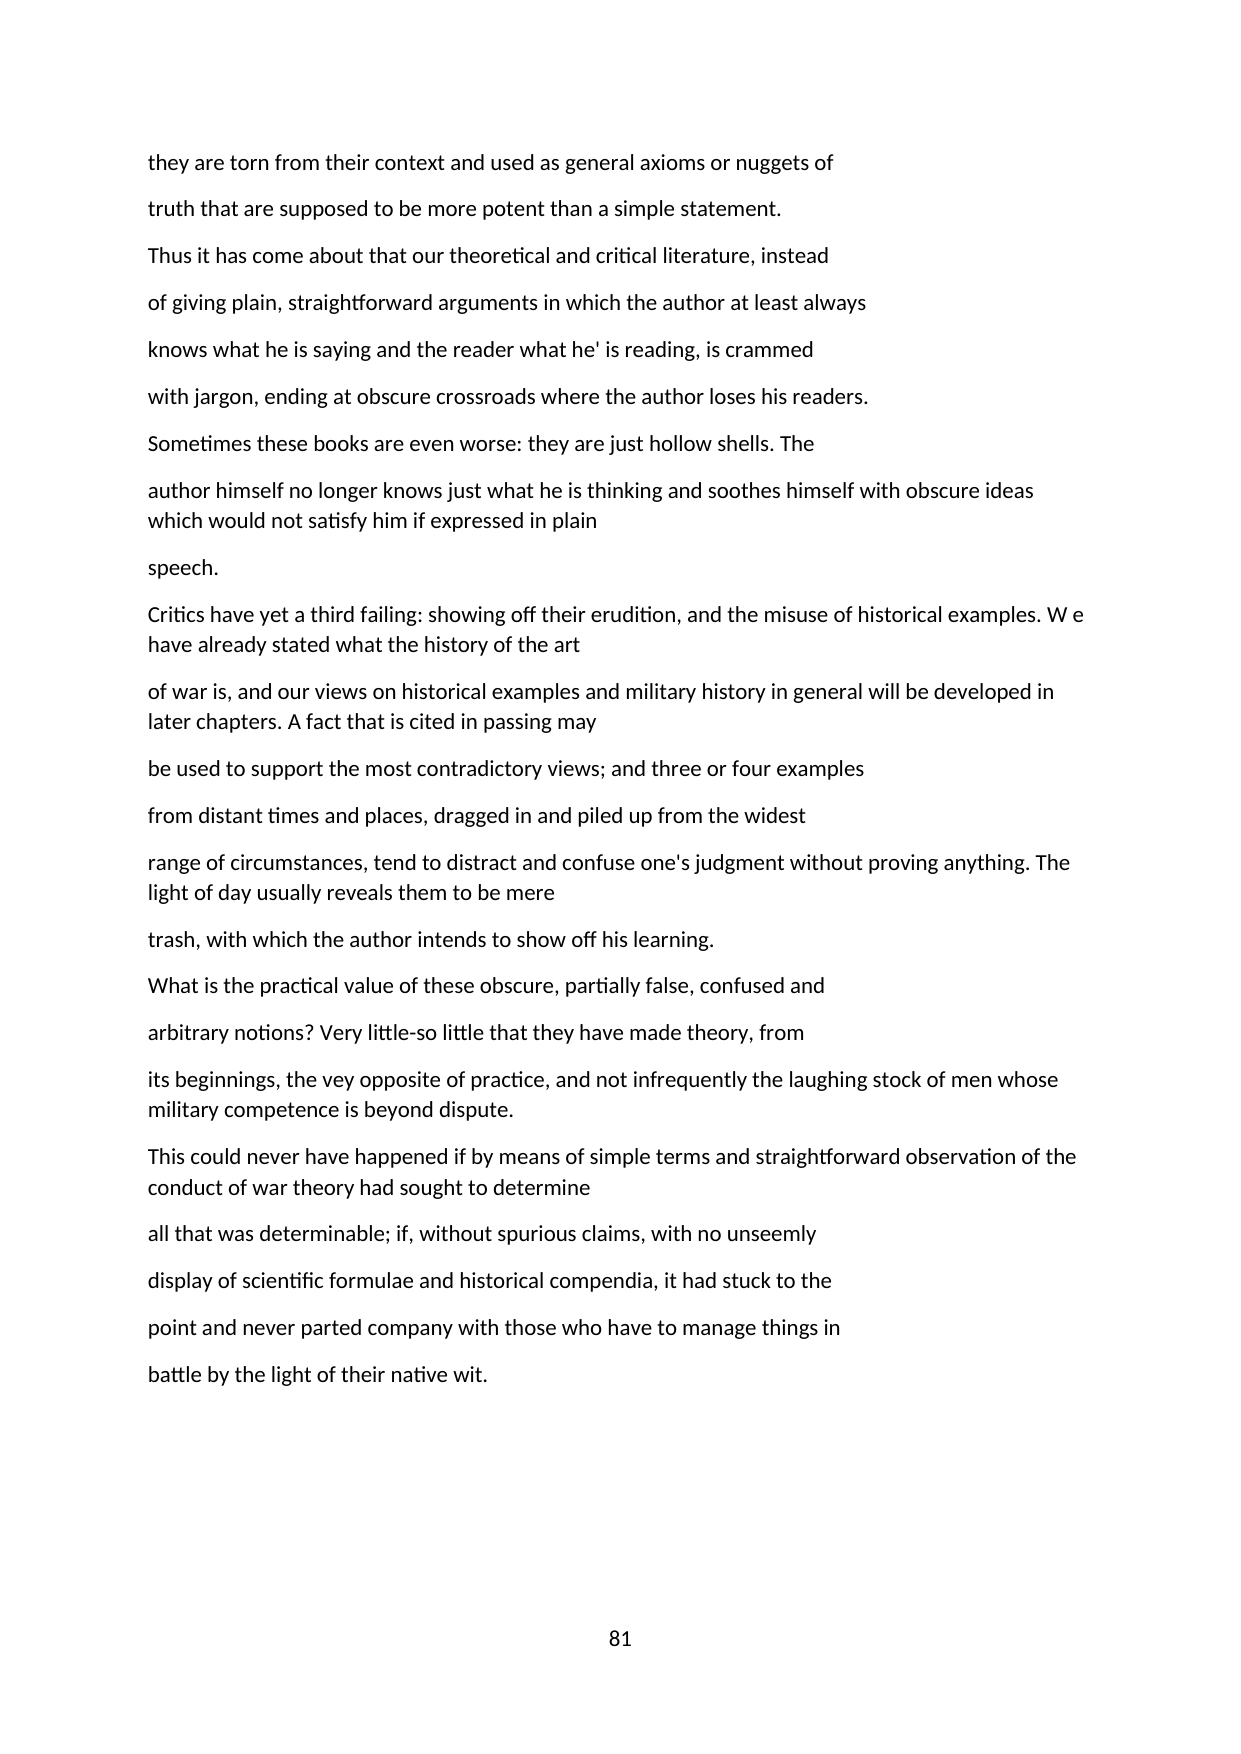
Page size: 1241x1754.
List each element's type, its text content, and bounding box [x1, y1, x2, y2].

text Thus it has come about that our theoretical and critical literature, instead [148, 241, 1093, 269]
text of giving plain, straightforward arguments in which the author at least always [148, 288, 1093, 316]
text What is the practical value of these obscure, partially false, confused and [148, 972, 1093, 999]
text its beginnings, the vey opposite of practice, and not infrequently the laughing stock of men whose military competence is beyond dispute. [148, 1065, 1093, 1123]
text with jargon, ending at obscure crossroads where the author loses his readers. [148, 382, 1093, 410]
text range of circumstances, tend to distract and confuse one's judgment without proving anything. The light of day usually reveals them to be mere [148, 848, 1093, 906]
text point and never parted company with those who have to manage things in [148, 1313, 1093, 1341]
text speech. [148, 553, 1093, 581]
text be used to support the most contradictory views; and three or four examples [148, 754, 1093, 782]
text author himself no longer knows just what he is thinking and soothes himself with obscure ideas which would not satisfy him if expressed in plain [148, 476, 1093, 534]
text display of scientific formulae and historical compendia, it had stuck to the [148, 1266, 1093, 1294]
text truth that are supposed to be more potent than a simple statement. [148, 194, 1093, 222]
text from distant times and places, dragged in and piled up from the widest [148, 801, 1093, 829]
text of war is, and our views on historical examples and military history in general will be developed in later chapters. A fact that is cited in passing may [148, 677, 1093, 735]
text battle by the light of their native wit. [148, 1360, 1093, 1388]
text Sometimes these books are even worse: they are just hollow shells. The [148, 429, 1093, 457]
text This could never have happened if by means of simple terms and straightforward observation of the conduct of war theory had sought to determine [148, 1142, 1093, 1201]
text arbitrary notions? Very little-so little that they have made theory, from [148, 1018, 1093, 1046]
text they are torn from their context and used as general axioms or nuggets of [148, 148, 1093, 176]
text all that was determinable; if, without spurious claims, with no unseemly [148, 1219, 1093, 1247]
text trash, with which the author intends to show off his learning. [148, 925, 1093, 953]
text Critics have yet a third failing: showing off their erudition, and the misuse of historical examples. W e have already stated what the history of the art [148, 600, 1093, 658]
text knows what he is saying and the reader what he' is reading, is crammed [148, 335, 1093, 363]
